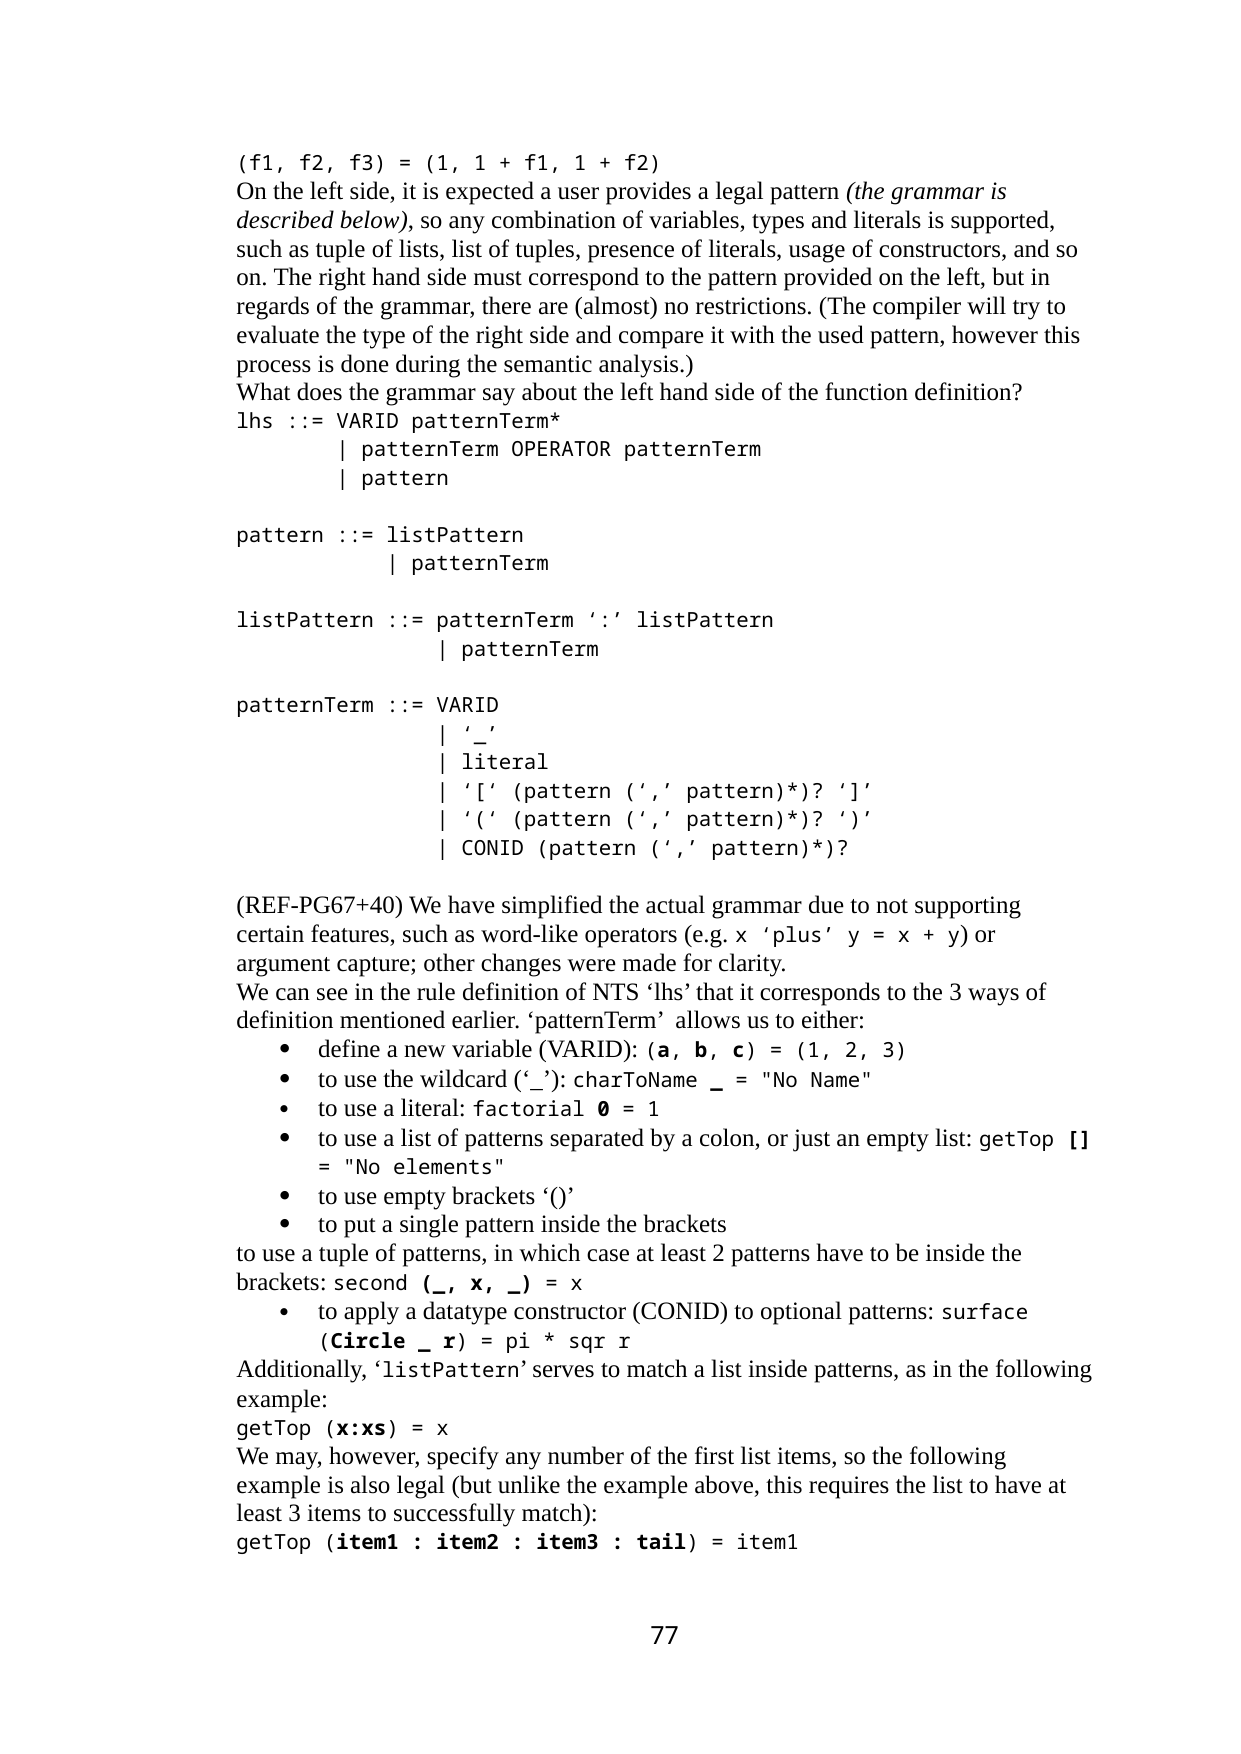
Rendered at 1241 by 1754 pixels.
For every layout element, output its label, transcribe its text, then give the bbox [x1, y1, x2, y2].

text | ‘[‘ (pattern (‘,’ pattern)*)? ‘]’ [236, 776, 1092, 804]
list to use empty brackets ‘()’ [280, 1181, 1092, 1209]
text getTop (x:xs) = x [236, 1413, 1092, 1441]
text lhs ::= VARID patternTerm* [236, 406, 1092, 434]
text pattern ::= listPattern [236, 520, 1092, 548]
list to put a single pattern inside the brackets [280, 1209, 1092, 1238]
text (f1, f2, f3) = (1, 1 + f1, 1 + f2) [236, 148, 1092, 176]
text listPattern ::= patternTerm ‘:’ listPattern [236, 605, 1092, 634]
text | patternTerm [236, 634, 1092, 662]
list to use a literal: factorial 0 = 1 [280, 1093, 1092, 1123]
text We can see in the rule definition of NTS ‘lhs’ that it corresponds to the 3 ways of definition mentioned earlier. ‘patternTerm’ allows us to either: [236, 977, 1092, 1034]
text patternTerm ::= VARID [236, 691, 1092, 719]
text getTop (item1 : item2 : item3 : tail) = item1 [236, 1527, 1092, 1556]
text | CONID (pattern (‘,’ pattern)*)? [236, 833, 1092, 861]
text | patternTerm OPERATOR patternTerm [236, 434, 1092, 463]
text | pattern [236, 463, 1092, 491]
text | ‘_’ [236, 719, 1092, 747]
text Additionally, ‘listPattern’ serves to match a list inside patterns, as in the following example: [236, 1354, 1092, 1413]
text | ‘(‘ (pattern (‘,’ pattern)*)? ‘)’ [236, 804, 1092, 833]
list define a new variable (VARID): (a, b, c) = (1, 2, 3) [280, 1034, 1092, 1064]
text to use a tuple of patterns, in which case at least 2 patterns have to be inside the brackets: second (_, x, _) = x [236, 1238, 1092, 1296]
list to apply a datatype constructor (CONID) to optional patterns: surface (Circle _ r) = pi * sqr r [280, 1296, 1092, 1354]
text We may, however, specify any number of the first list items, so the following example is also legal (but unlike the example above, this requires the list to have at least 3 items to successfully match): [236, 1441, 1092, 1527]
text What does the grammar say about the left hand side of the function definition? [236, 377, 1092, 406]
text | literal [236, 747, 1092, 776]
text | patternTerm [236, 548, 1092, 577]
list to use a list of patterns separated by a colon, or just an empty list: getTop [] = "No elements" [280, 1123, 1092, 1181]
text On the left side, it is expected a user provides a legal pattern (the grammar is described below), so any combination of variables, types and literals is supported, such as tuple of lists, list of tuples, presence of literals, usage of constructors, and so on. The right hand side must correspond to the pattern provided on the left, but in regards of the grammar, there are (almost) no restrictions. (The compiler will try to evaluate the type of the right side and compare it with the used pattern, however this process is done during the semantic analysis.) [236, 176, 1092, 377]
list to use the wildcard (‘_’): charToName _ = "No Name" [280, 1064, 1092, 1093]
text (REF-PG67+40) We have simplified the actual grammar due to not supporting certain features, such as word-like operators (e.g. x ‘plus’ y = x + y) or argument capture; other changes were made for clarity. [236, 890, 1092, 977]
